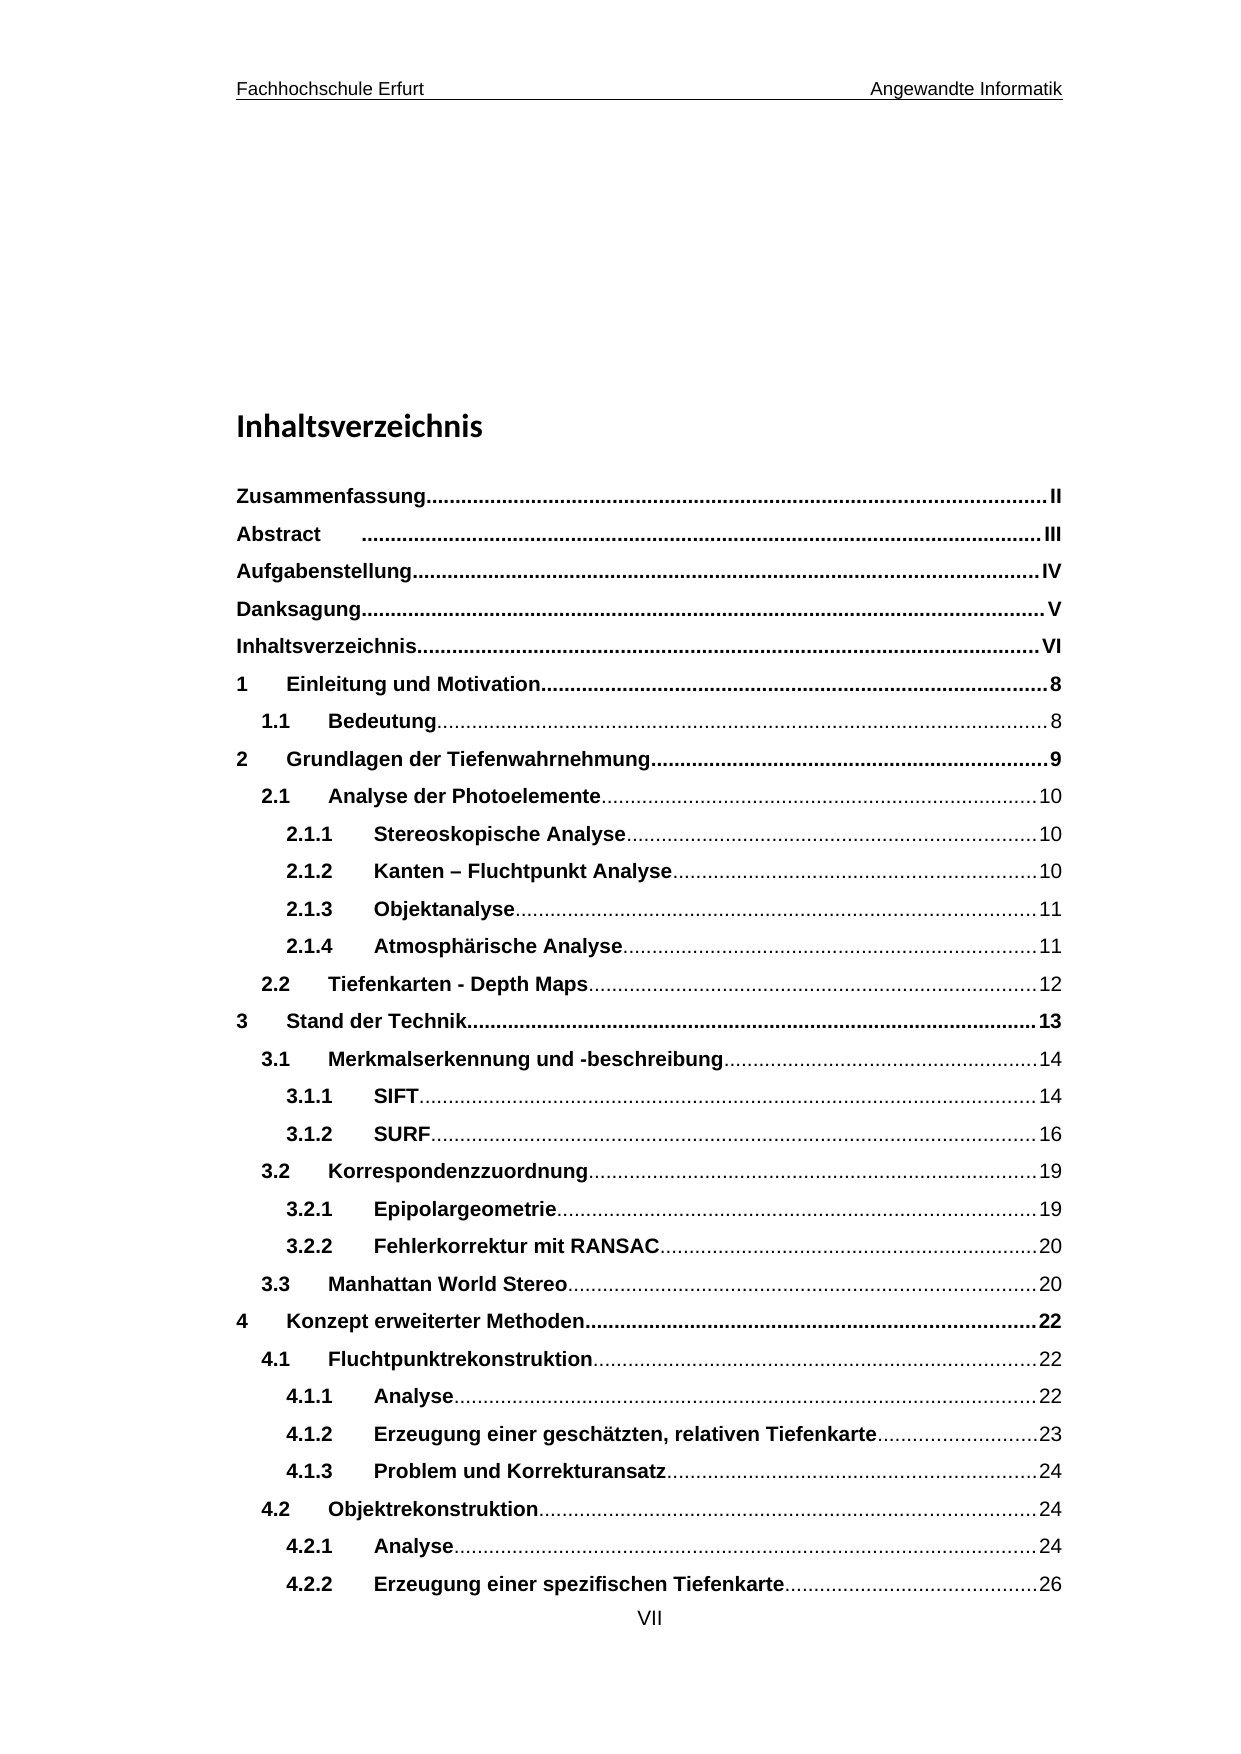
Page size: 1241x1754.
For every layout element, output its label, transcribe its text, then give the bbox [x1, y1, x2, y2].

text 3.2.1 Epipolargeometrie 19 [286, 1196, 1063, 1221]
text 4 Konzept erweiterter Methoden 22 [236, 1308, 1063, 1333]
text 4.1.2 Erzeugung einer geschätzten, relativen Tiefenkarte 23 [286, 1421, 1063, 1446]
text 1 Einleitung und Motivation 8 [236, 671, 1063, 696]
text Aufgabenstellung IV [236, 558, 1063, 583]
text 3.2 Korrespondenzzuordnung 19 [261, 1158, 1063, 1183]
text 4.2.2 Erzeugung einer spezifischen Tiefenkarte 26 [286, 1571, 1063, 1596]
text 2 Grundlagen der Tiefenwahrnehmung 9 [236, 746, 1063, 771]
text Abstract III [236, 521, 1063, 546]
text 2.1.3 Objektanalyse 11 [286, 896, 1063, 921]
text 3 Stand der Technik 13 [236, 1008, 1063, 1033]
text 3.1.2 SURF 16 [286, 1121, 1063, 1146]
text 3.3 Manhattan World Stereo 20 [261, 1271, 1063, 1296]
text 4.2.1 Analyse 24 [286, 1533, 1063, 1558]
text 3.1.1 SIFT 14 [286, 1083, 1063, 1108]
text 1.1 Bedeutung 8 [261, 708, 1063, 733]
text 2.2 Tiefenkarten - Depth Maps 12 [261, 971, 1063, 996]
text 4.2 Objektrekonstruktion 24 [261, 1496, 1063, 1521]
text 2.1.1 Stereoskopische Analyse 10 [286, 821, 1063, 846]
text Zusammenfassung II [236, 483, 1063, 508]
text 3.1 Merkmalserkennung und -beschreibung 14 [261, 1046, 1063, 1071]
text 2.1 Analyse der Photoelemente 10 [261, 783, 1063, 808]
text 2.1.4 Atmosphärische Analyse 11 [286, 933, 1063, 958]
text Danksagung V [236, 596, 1063, 621]
text 2.1.2 Kanten – Fluchtpunkt Analyse 10 [286, 858, 1063, 883]
text 4.1.1 Analyse 22 [286, 1383, 1063, 1408]
text Inhaltsverzeichnis VI [236, 633, 1063, 658]
text 4.1 Fluchtpunktrekonstruktion 22 [261, 1346, 1063, 1371]
text 4.1.3 Problem und Korrekturansatz 24 [286, 1458, 1063, 1483]
text Inhaltsverzeichnis [236, 405, 1063, 446]
text 3.2.2 Fehlerkorrektur mit RANSAC 20 [286, 1233, 1063, 1258]
